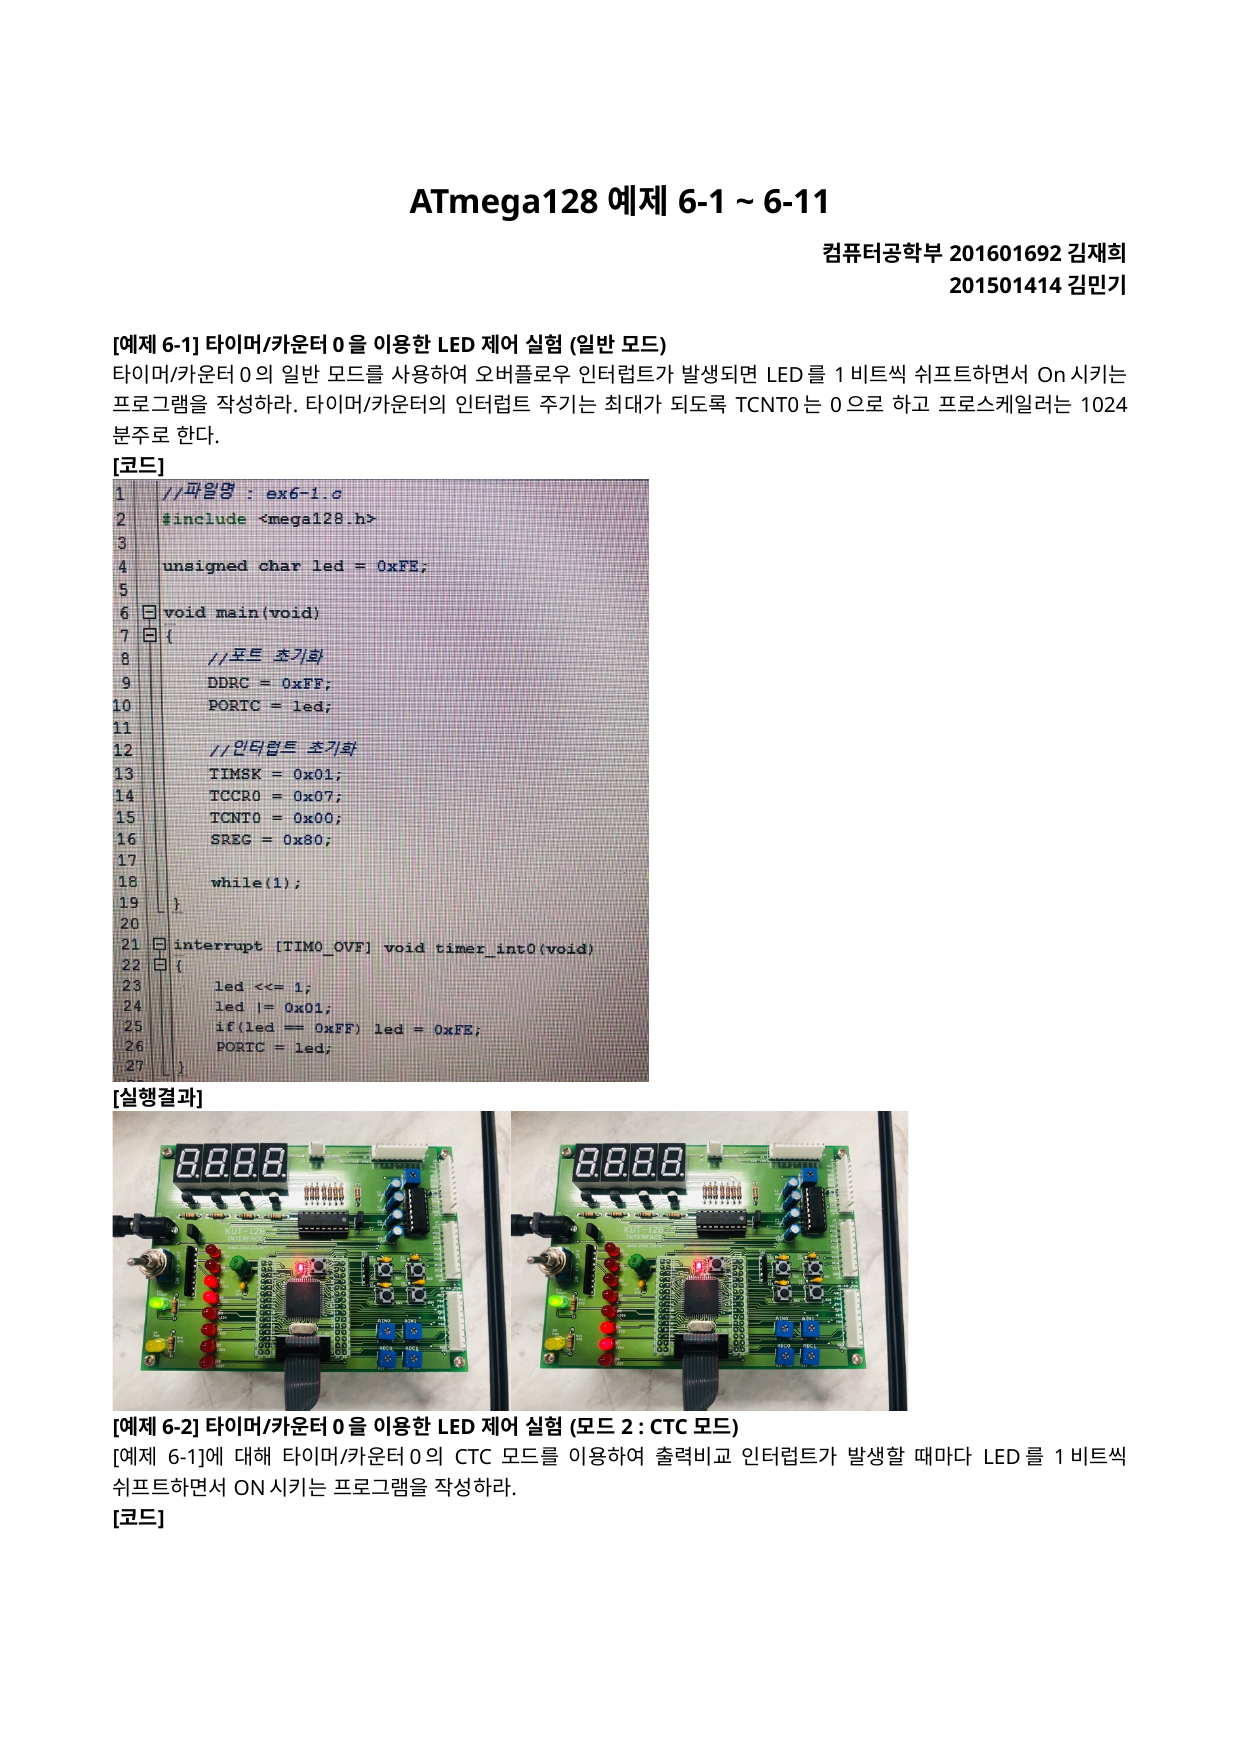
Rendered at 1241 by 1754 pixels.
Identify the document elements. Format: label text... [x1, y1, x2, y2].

picture [112, 479, 649, 1082]
picture [112, 1111, 909, 1411]
text 타이머/카운터0의 일반 모드를 사용하여 오버플로우 인터럽트가 발생되면 LED를 1비트씩 쉬프트하면서 On시키는 프로그램을 작성하라. 타이머/카운터의 인터럽트 주기는 최대가 되도록 TCNT0는 0으로 하고 프로스케일러는 1024분주로 한다. [112, 358, 1128, 449]
text [코드] [112, 1501, 1128, 1531]
text 컴퓨터공학부 201601692 김재희 [112, 236, 1128, 268]
text [예제6-2] 타이머/카운터0을 이용한 LED 제어 실험 (모드 2 : CTC 모드) [112, 1410, 1128, 1441]
text [실행결과] [112, 1081, 1128, 1111]
text 201501414 김민기 [112, 268, 1128, 299]
title ATmega128 예제 6-1 ~ 6-11 [112, 175, 1128, 223]
text [코드] [112, 449, 1128, 479]
text [예제 6-1]에 대해 타이머/카운터0의 CTC 모드를 이용하여 출력비교 인터럽트가 발생할 때마다 LED를 1비트씩 쉬프트하면서 ON시키는 프로그램을 작성하라. [112, 1441, 1128, 1501]
text [예제6-1] 타이머/카운터0을 이용한 LED 제어 실험 (일반 모드) [112, 328, 1128, 358]
